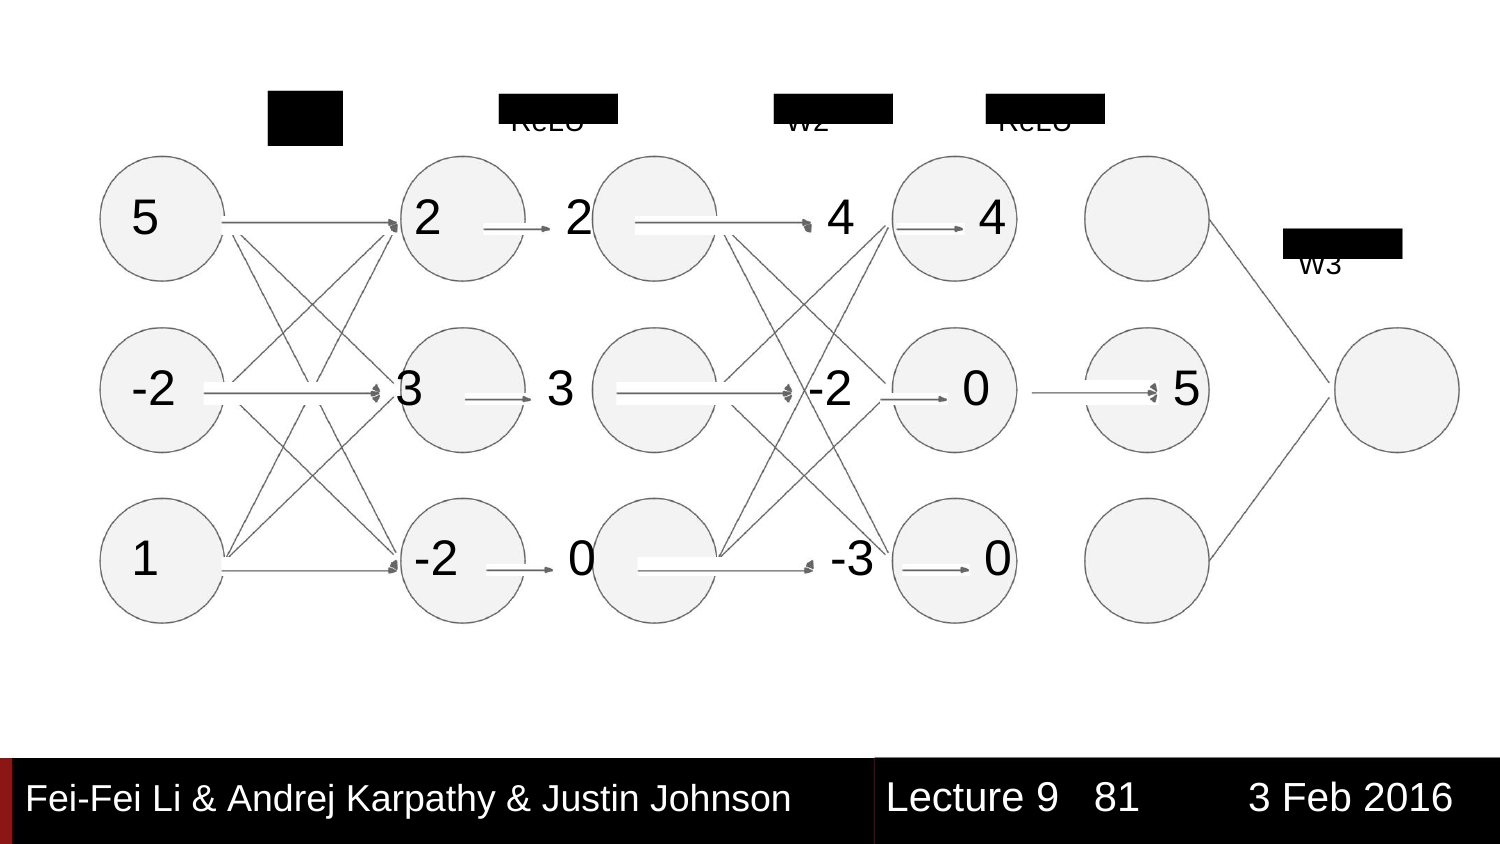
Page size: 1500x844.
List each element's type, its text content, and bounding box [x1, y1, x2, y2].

text -2 3 3 -2 0 5 [131, 358, 1460, 416]
text W3 [1298, 247, 1460, 281]
text 1 -2 0 -3 0 [131, 528, 1460, 586]
picture [96, 154, 1462, 626]
picture [0, 755, 1500, 844]
text 5 2 2 4 4 [131, 187, 1460, 245]
picture [983, 91, 1107, 104]
text W1 ReLU W2 ReLU [281, 104, 1460, 137]
picture [496, 91, 620, 104]
picture [771, 91, 895, 104]
text Fei-Fei Li & Andrej Karpathy & Justin Johnson Lecture 9 81 3 Feb 2016 [25, 772, 1460, 820]
picture [265, 89, 345, 148]
